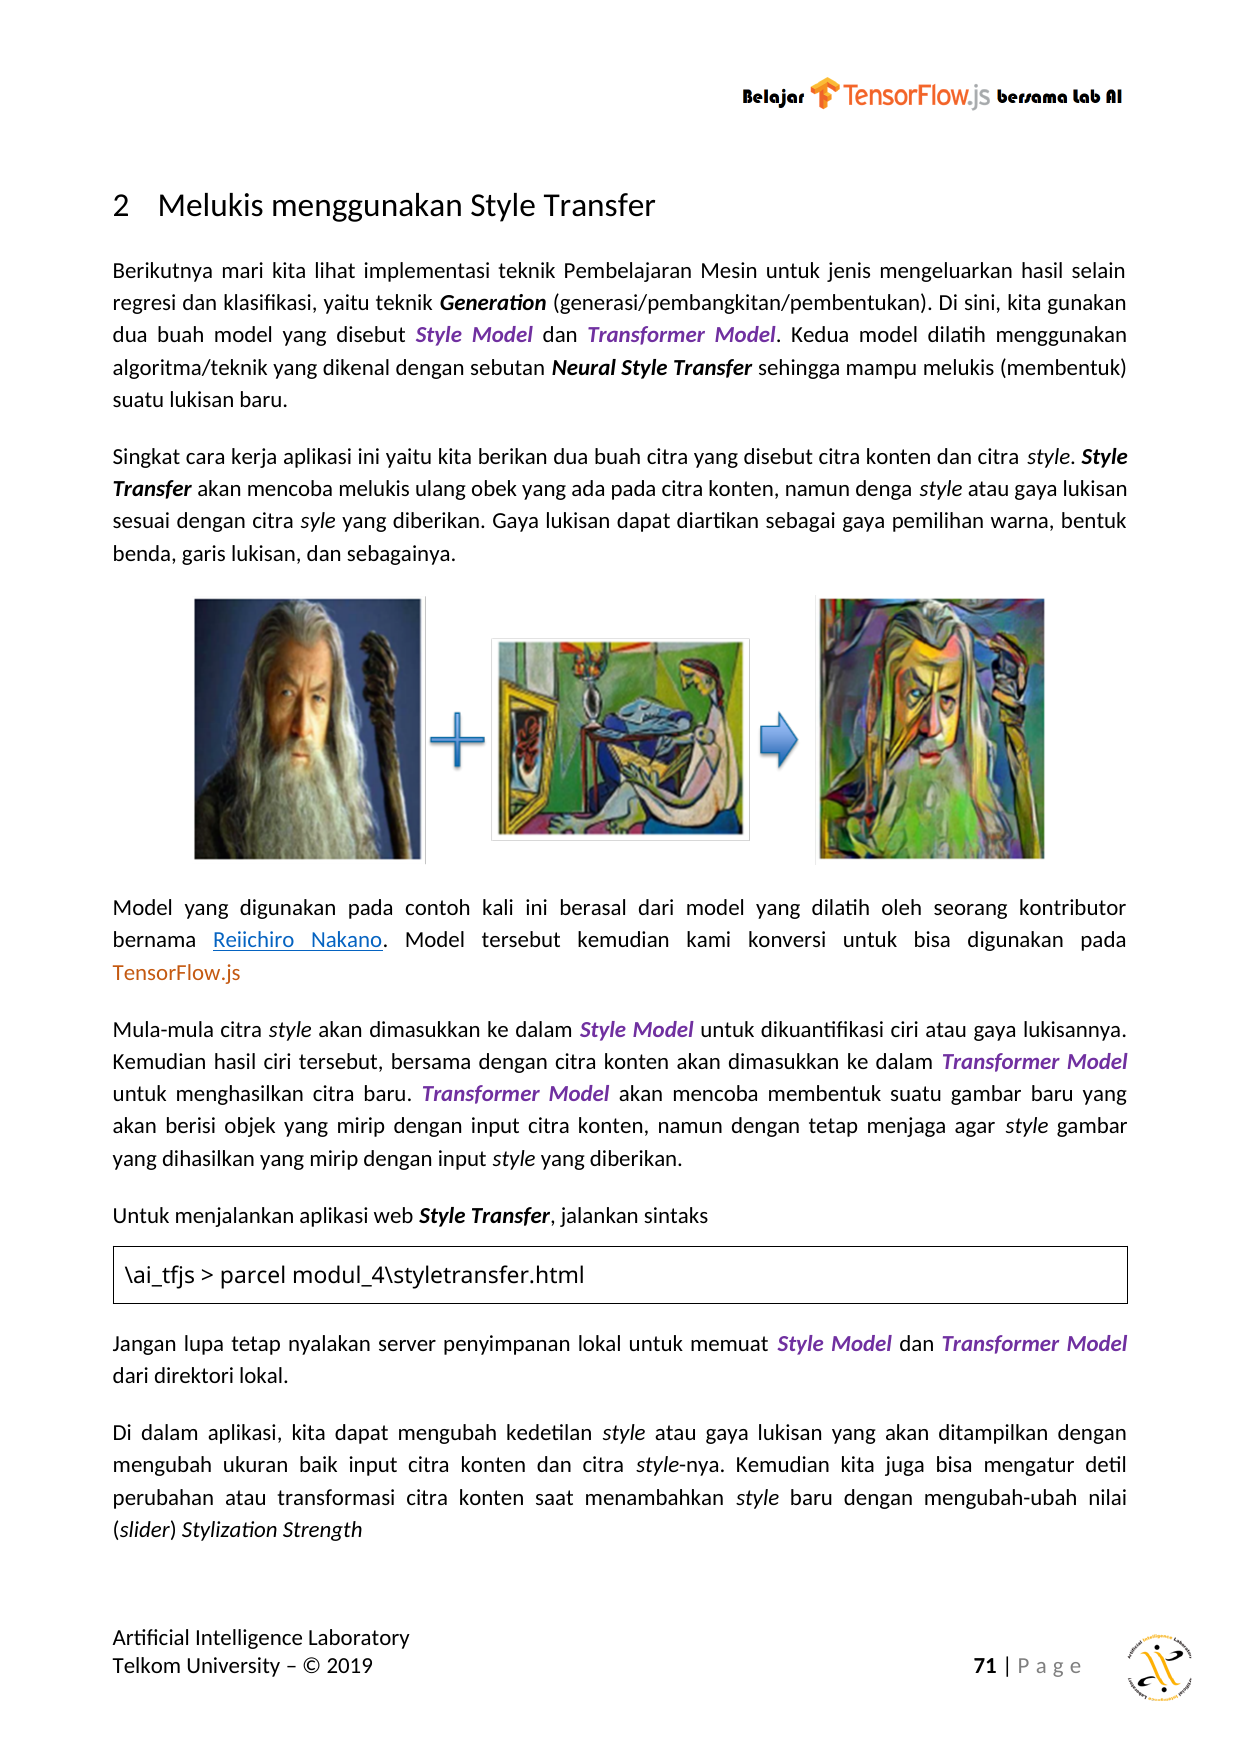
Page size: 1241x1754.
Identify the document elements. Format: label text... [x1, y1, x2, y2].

text Mula-mula citra style akan dimasukkan ke dalam Style Model untuk dikuantifikasi ciri atau gaya lukisannya. Kemudian hasil ciri tersebut, bersama dengan citra konten akan dimasukkan ke dalam Transformer Model untuk menghasilkan citra baru. Transformer Model akan mencoba membentuk suatu gambar baru yang akan berisi objek yang mirip dengan input citra konten, namun dengan tetap menjaga agar style gambar yang dihasilkan yang mirip dengan input style yang diberikan. [112, 1015, 1128, 1172]
table_header \ai_tfjs > parcel modul_4\styletransfer.html [114, 1247, 1127, 1303]
picture [192, 595, 1048, 865]
text Di dalam aplikasi, kita dapat mengubah kedetilan style atau gaya lukisan yang akan ditampilkan dengan mengubah ukuran baik input citra konten dan citra style-nya. Kemudian kita juga bisa mengatur detil perubahan atau transformasi citra konten saat menambahkan style baru dengan mengubah-ubah nilai (slider) Stylization Strength [112, 1418, 1128, 1543]
text Singkat cara kerja aplikasi ini yaitu kita berikan dua buah citra yang disebut citra konten dan citra style. Style Transfer akan mencoba melukis ulang obek yang ada pada citra konten, namun denga style atau gaya lukisan sesuai dengan citra syle yang diberikan. Gaya lukisan dapat diartikan sebagai gaya pemilihan warna, bentuk benda, garis lukisan, dan sebagainya. [112, 442, 1128, 567]
text Berikutnya mari kita lihat implementasi teknik Pembelajaran Mesin untuk jenis mengeluarkan hasil selain regresi dan klasifikasi, yaitu teknik Generation (generasi/pembangkitan/pembentukan). Di sini, kita gunakan dua buah model yang disebut Style Model dan Transformer Model. Kedua model dilatih menggunakan algoritma/teknik yang dikenal dengan sebutan Neural Style Transfer sehingga mampu melukis (membentuk) suatu lukisan baru. [112, 256, 1128, 413]
text Model yang digunakan pada contoh kali ini berasal dari model yang dilatih oleh seorang kontributor bernama Reiichiro Nakano. Model tersebut kemudian kami konversi untuk bisa digunakan pada TensorFlow.js [112, 893, 1128, 986]
text Jangan lupa tetap nyalakan server penyimpanan lokal untuk memuat Style Model dan Transformer Model dari direktori lokal. [112, 1329, 1128, 1389]
subtitle Melukis menggunakan Style Transfer [112, 184, 1128, 225]
text Untuk menjalankan aplikasi web Style Transfer, jalankan sintaks [112, 1201, 1128, 1229]
picture [1127, 1634, 1192, 1701]
picture [739, 75, 1125, 114]
